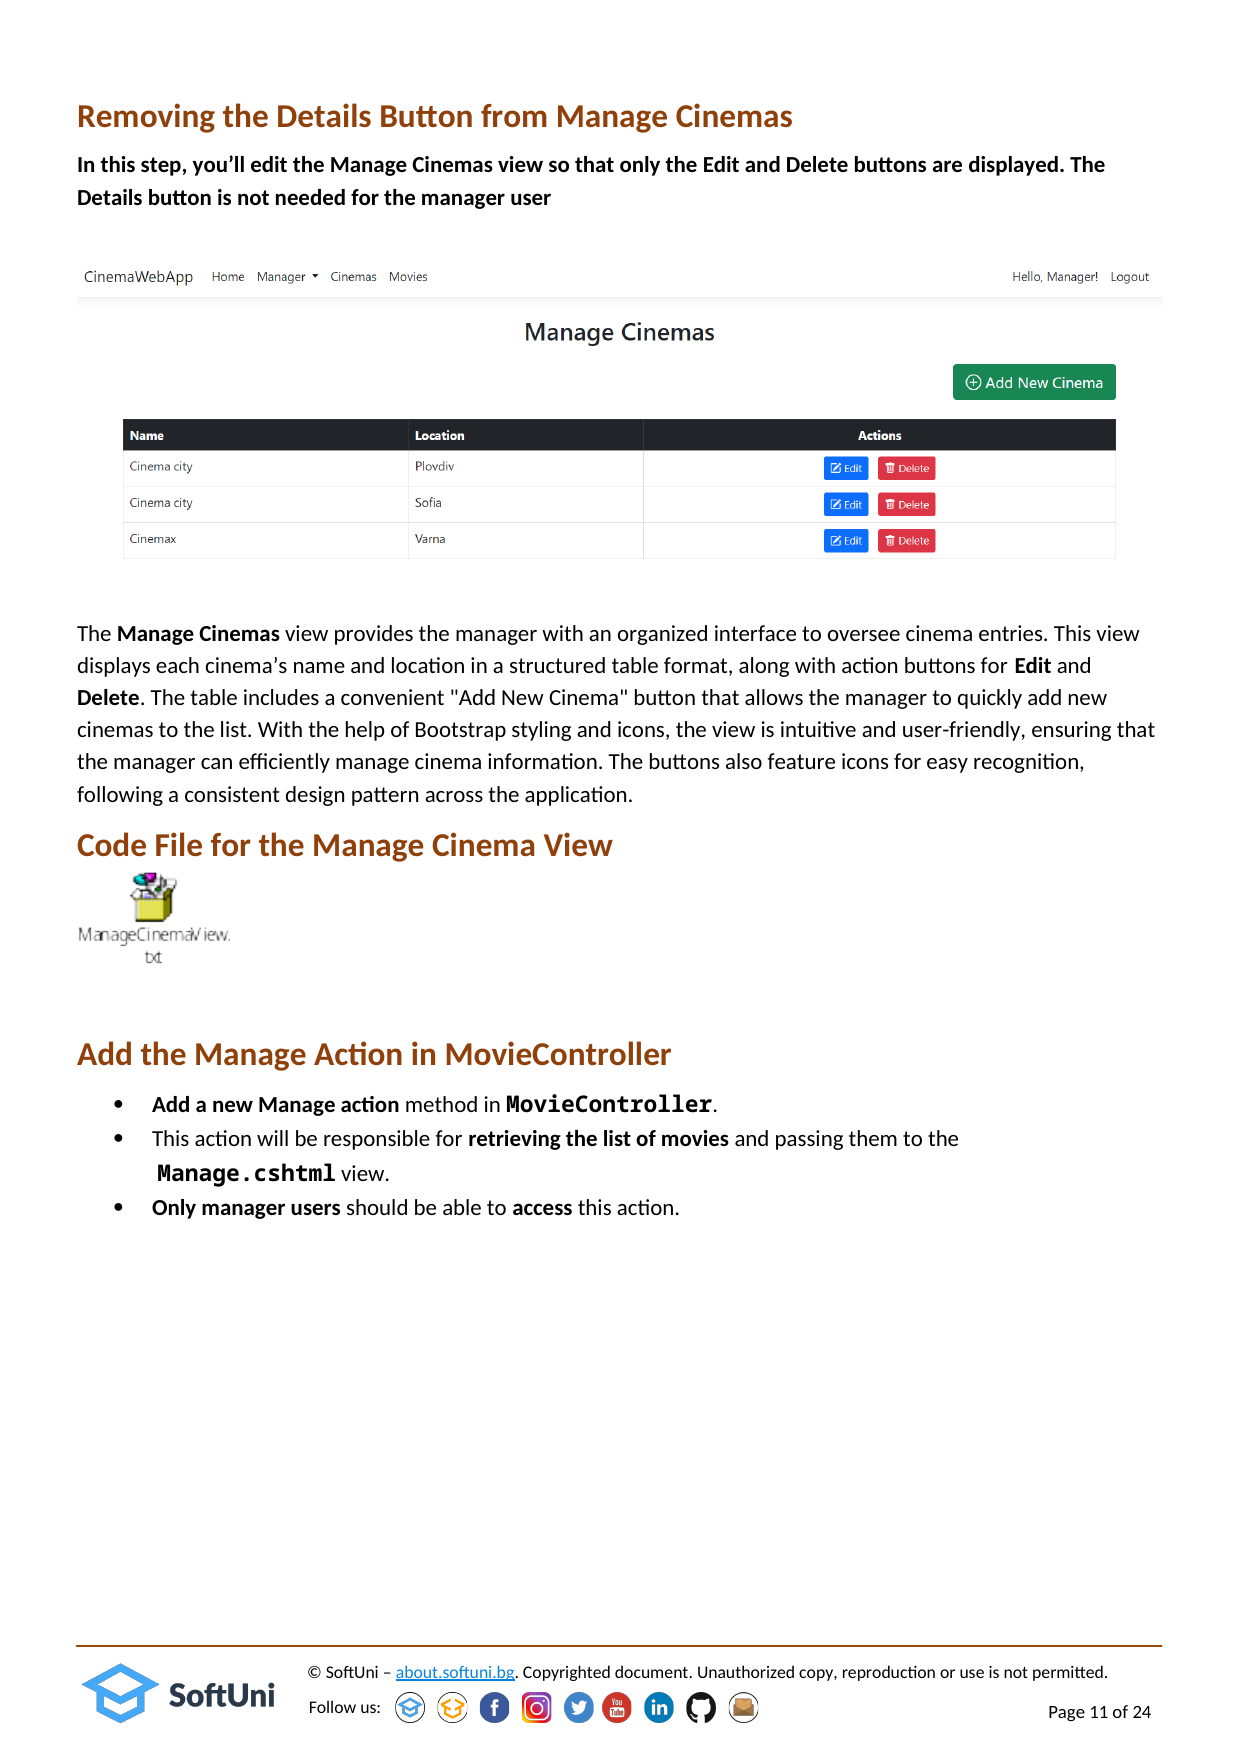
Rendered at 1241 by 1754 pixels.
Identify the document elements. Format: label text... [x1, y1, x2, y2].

picture [644, 1714, 653, 1723]
picture [75, 1658, 281, 1729]
picture [76, 259, 1164, 602]
list Only manager users should be able to access this action. [114, 1193, 1163, 1221]
picture [437, 1692, 468, 1723]
picture [522, 1692, 552, 1723]
picture [728, 1692, 759, 1723]
list This action will be responsible for retrieving the list of movies and passing them to the Manage.cshtml view. [114, 1124, 1163, 1188]
picture [479, 1692, 510, 1723]
subtitle Add the Manage Action in MovieController [77, 1033, 1163, 1074]
list Add a new Manage action method in MovieController. [114, 1088, 1163, 1119]
picture [395, 1692, 425, 1723]
subtitle Removing the Details Button from Manage Cinemas [77, 95, 1163, 136]
picture [564, 1692, 594, 1723]
picture [602, 1692, 632, 1723]
picture [665, 1692, 674, 1701]
text In this step, you’ll edit the Manage Cinemas view so that only the Edit and Delete buttons are displayed. The Details button is not needed for the manager user [77, 151, 1163, 211]
subtitle Code File for the Manage Cinema View [77, 824, 1163, 974]
picture [665, 1714, 674, 1723]
picture [658, 1705, 667, 1714]
picture [644, 1692, 653, 1701]
picture [686, 1692, 716, 1723]
text The Manage Cinemas view provides the manager with an organized interface to oversee cinema entries. This view displays each cinema’s name and location in a structured table format, along with action buttons for Edit and Delete. The table includes a convenient "Add New Cinema" button that allows the manager to quickly add new cinemas to the list. With the help of Bootstrap styling and icons, the view is intuitive and user-friendly, ensuring that the manager can efficiently manage cinema information. The buttons also feature icons for easy recognition, following a consistent design pattern across the application. [77, 619, 1163, 808]
